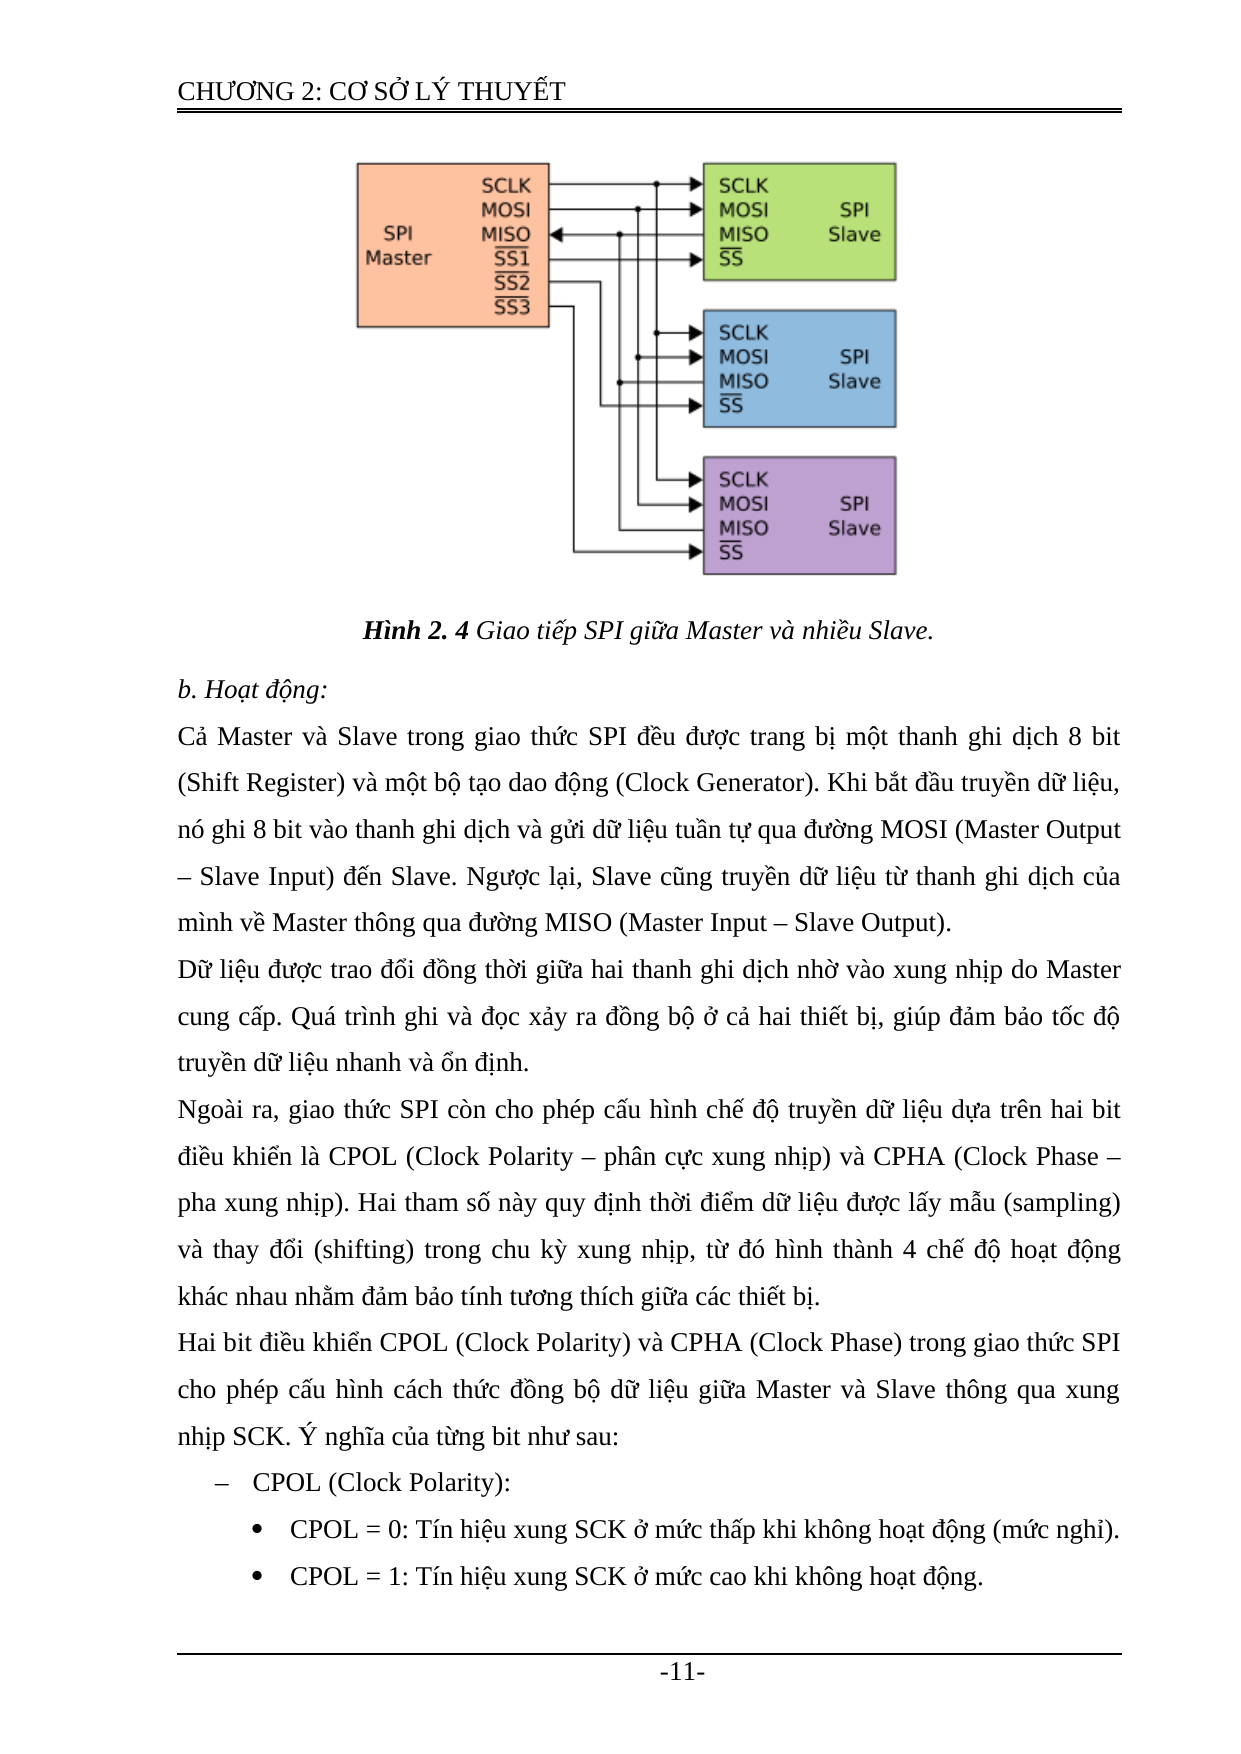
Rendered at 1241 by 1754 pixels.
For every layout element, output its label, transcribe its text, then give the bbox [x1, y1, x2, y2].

text Hai bit điều khiển CPOL (Clock Polarity) và CPHA (Clock Phase) trong giao thức SPI cho phép cấu hình cách thức đồng bộ dữ liệu giữa Master và Slave thông qua xung nhịp SCK. Ý nghĩa của từng bit như sau: [177, 1327, 1122, 1451]
text Ngoài ra, giao thức SPI còn cho phép cấu hình chế độ truyền dữ liệu dựa trên hai bit điều khiển là CPOL (Clock Polarity – phân cực xung nhịp) và CPHA (Clock Phase – pha xung nhịp). Hai tham số này quy định thời điểm dữ liệu được lấy mẫu (sampling) và thay đổi (shifting) trong chu kỳ xung nhịp, từ đó hình thành 4 chế độ hoạt động khác nhau nhằm đảm bảo tính tương thích giữa các thiết bị. [177, 1093, 1122, 1311]
picture [337, 144, 963, 587]
text Dữ liệu được trao đổi đồng thời giữa hai thanh ghi dịch nhờ vào xung nhịp do Master cung cấp. Quá trình ghi và đọc xảy ra đồng bộ ở cả hai thiết bị, giúp đảm bảo tốc độ truyền dữ liệu nhanh và ổn định. [177, 953, 1122, 1078]
list CPOL = 1: Tín hiệu xung SCK ở mức cao khi không hoạt động. [252, 1560, 1122, 1591]
list CPOL (Clock Polarity): [215, 1467, 1122, 1498]
list CPOL = 0: Tín hiệu xung SCK ở mức thấp khi không hoạt động (mức nghỉ). [252, 1513, 1122, 1544]
subtitle Hoạt động: [177, 673, 1122, 704]
text Cả Master và Slave trong giao thức SPI đều được trang bị một thanh ghi dịch 8 bit (Shift Register) và một bộ tạo dao động (Clock Generator). Khi bắt đầu truyền dữ liệu, nó ghi 8 bit vào thanh ghi dịch và gửi dữ liệu tuần tự qua đường MOSI (Master Output – Slave Input) đến Slave. Ngược lại, Slave cũng truyền dữ liệu từ thanh ghi dịch của mình về Master thông qua đường MISO (Master Input – Slave Output). [177, 720, 1122, 938]
text Hình 2. 4 Giao tiếp SPI giữa Master và nhiều Slave. [177, 614, 1122, 645]
